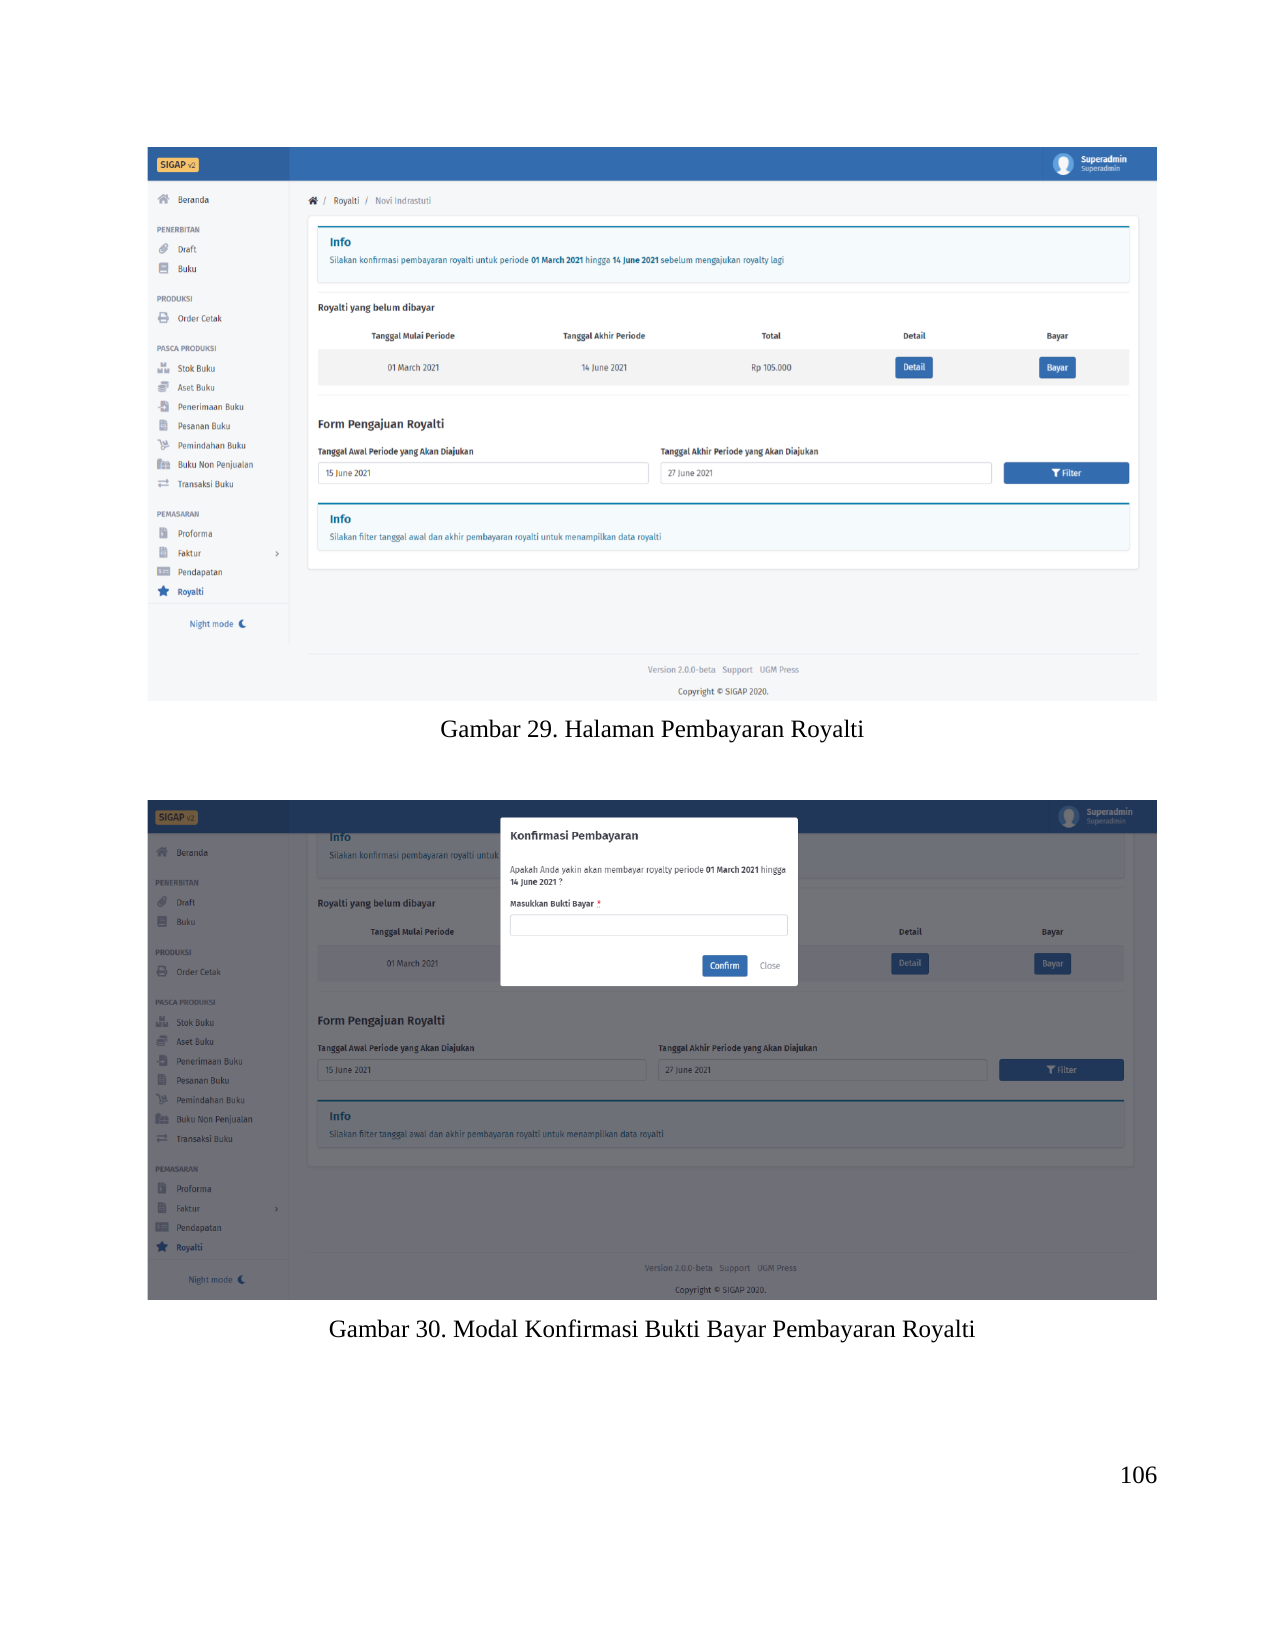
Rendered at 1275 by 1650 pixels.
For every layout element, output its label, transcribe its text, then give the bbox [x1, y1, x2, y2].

text Gambar 30. Modal Konfirmasi Bukti Bayar Pembayaran Royalti [148, 1314, 1157, 1342]
picture [147, 147, 1157, 701]
picture [147, 800, 1157, 1300]
text Gambar 29. Halaman Pembayaran Royalti [148, 714, 1157, 743]
